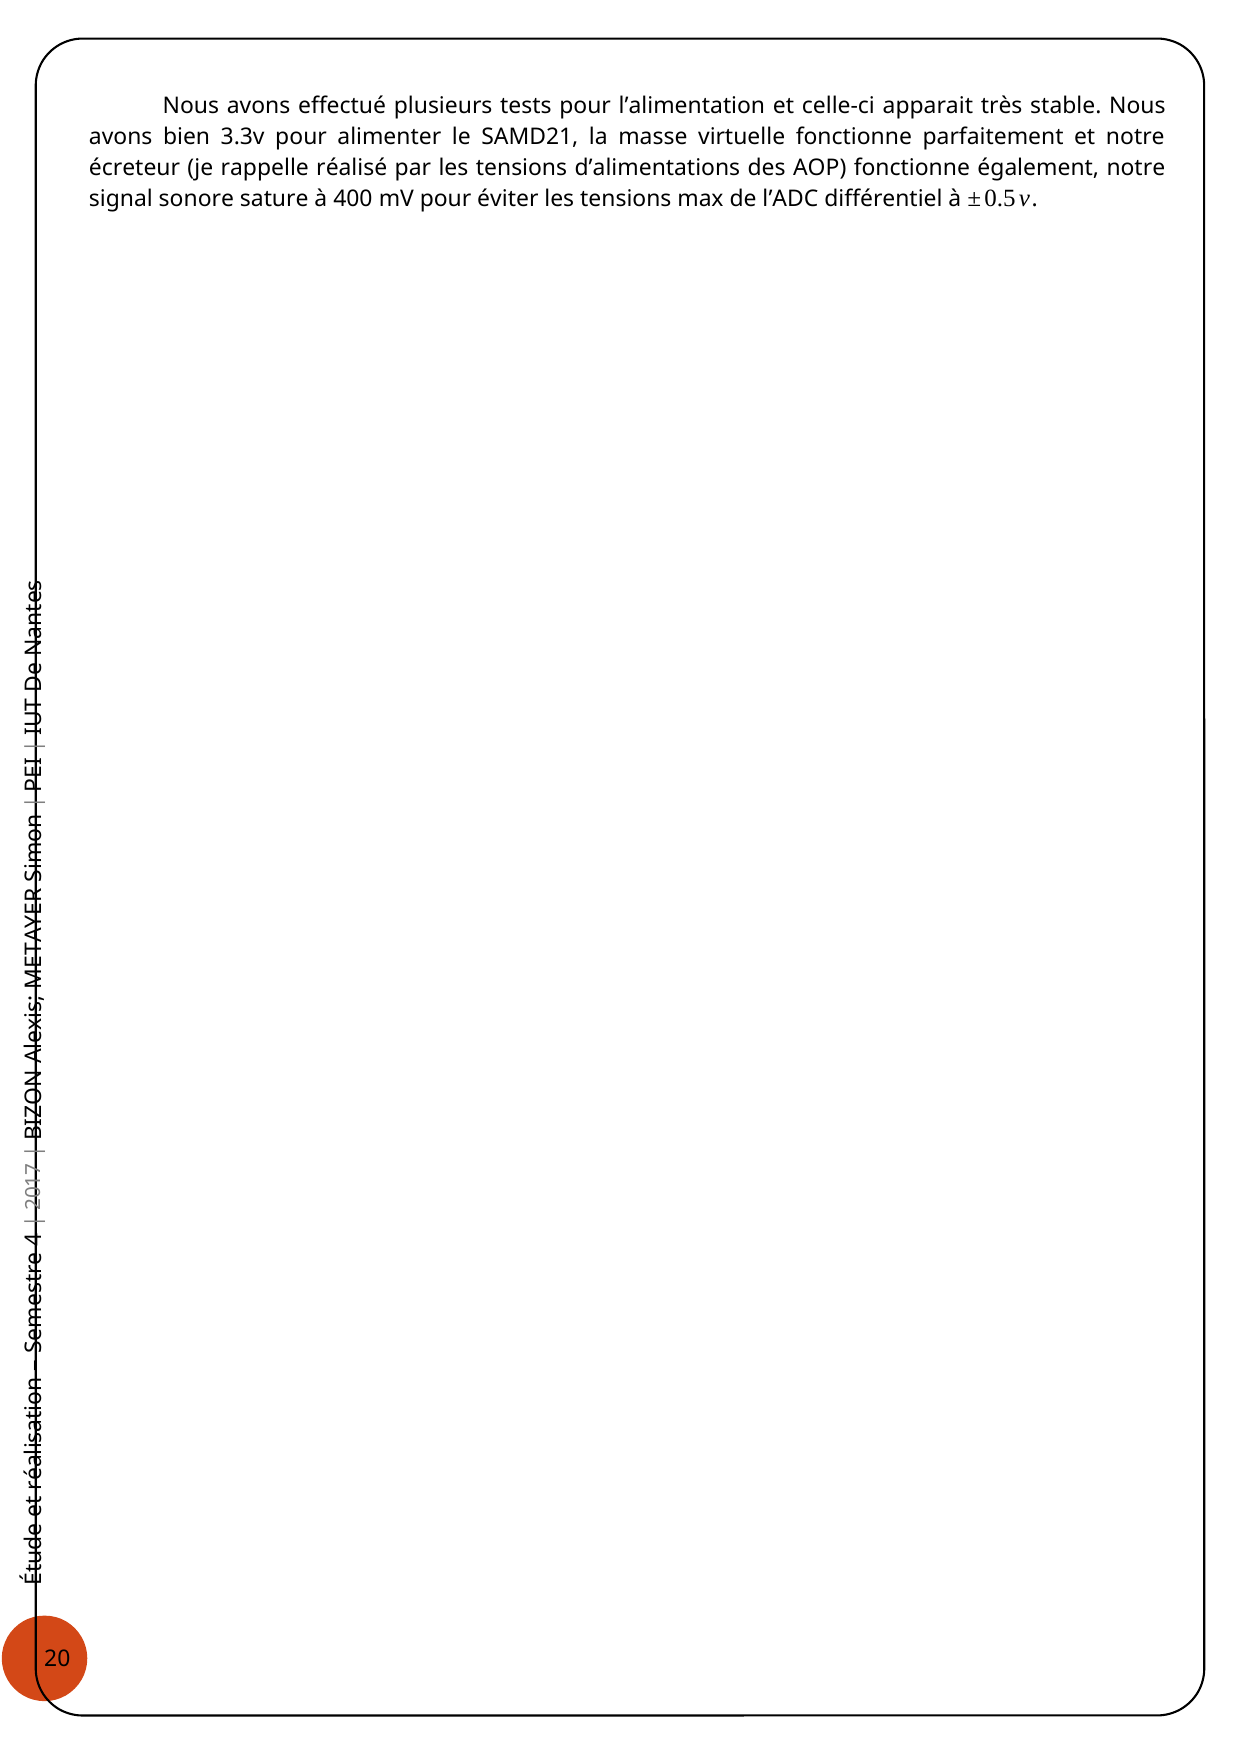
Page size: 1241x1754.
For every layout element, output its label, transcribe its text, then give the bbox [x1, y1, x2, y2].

text Nous avons effectué plusieurs tests pour l’alimentation et celle-ci apparait très stable. Nous avons bien 3.3v pour alimenter le SAMD21, la masse virtuelle fonctionne parfaitement et notre écreteur (je rappelle réalisé par les tensions d’alimentations des AOP) fonctionne également, notre signal sonore sature à 400 mV pour éviter les tensions max de l’ADC différentiel à . [89, 89, 1166, 214]
